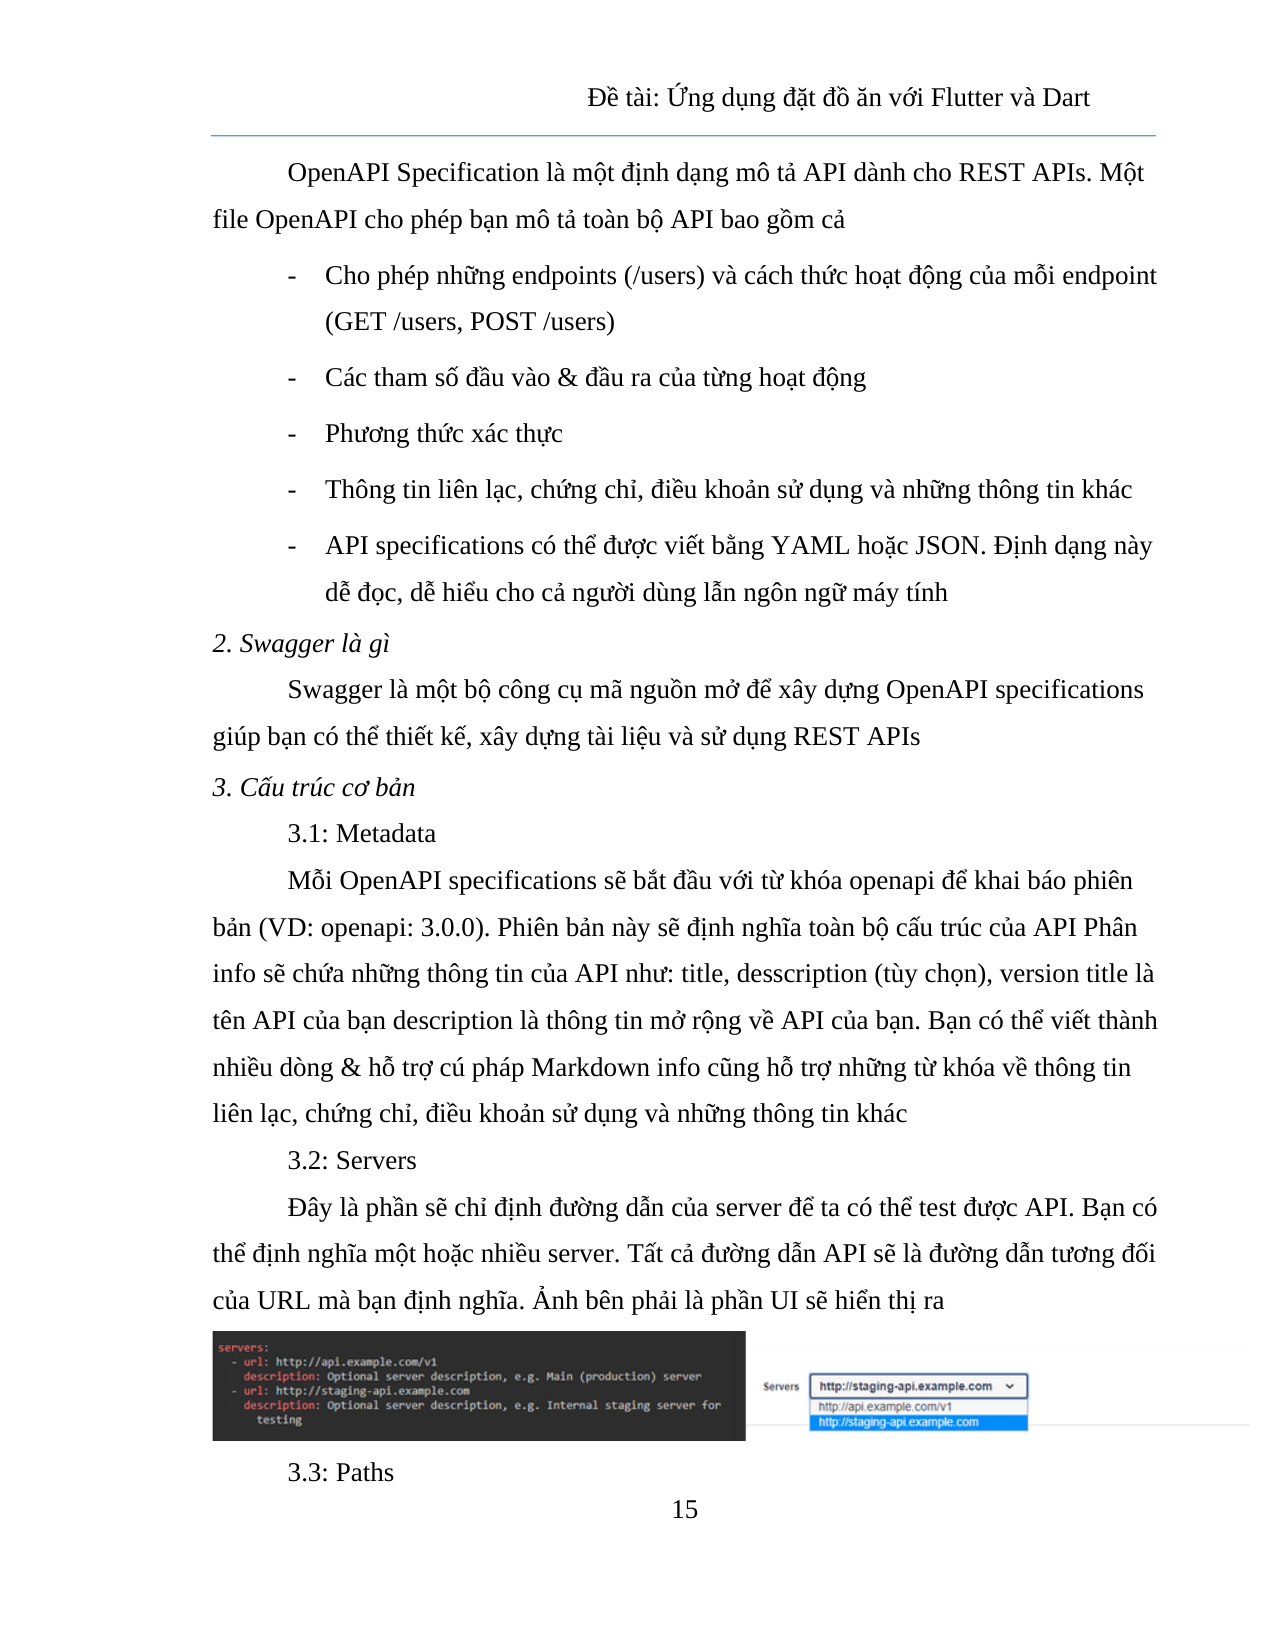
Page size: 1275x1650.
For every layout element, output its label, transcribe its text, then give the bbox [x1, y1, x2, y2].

list Thông tin liên lạc, chứng chỉ, điều khoản sử dụng và những thông tin khác [287, 473, 1175, 504]
picture [212, 1331, 1250, 1441]
list Các tham số đầu vào & đầu ra của từng hoạt động [287, 361, 1175, 393]
list Cho phép những endpoints (/users) và cách thức hoạt động của mỗi endpoint (GET /users, POST /users) [287, 259, 1175, 337]
text 3.1: Metadata [212, 818, 1175, 849]
subtitle 3. Cấu trúc cơ bản [137, 771, 1175, 802]
text Mỗi OpenAPI specifications sẽ bắt đầu với từ khóa openapi để khai báo phiên bản (VD: openapi: 3.0.0). Phiên bản này sẽ định nghĩa toàn bộ cấu trúc của API Phân info sẽ chứa những thông tin của API như: title, desscription (tùy chọn), version title là tên API của bạn description là thông tin mở rộng về API của bạn. Bạn có thể viết thành nhiều dòng & hỗ trợ cú pháp Markdown info cũng hỗ trợ những từ khóa về thông tin liên lạc, chứng chỉ, điều khoản sử dụng và những thông tin khác [212, 864, 1175, 1129]
text Swagger là một bộ công cụ mã nguồn mở để xây dựng OpenAPI specifications giúp bạn có thể thiết kế, xây dựng tài liệu và sử dụng REST APIs [212, 673, 1175, 751]
list Phương thức xác thực [287, 417, 1175, 448]
text Đây là phần sẽ chỉ định đường dẫn của server để ta có thể test được API. Bạn có thể định nghĩa một hoặc nhiều server. Tất cả đường dẫn API sẽ là đường dẫn tương đối của URL mà bạn định nghĩa. Ảnh bên phải là phần UI sẽ hiển thị ra [212, 1191, 1175, 1315]
text 3.2: Servers [212, 1144, 1175, 1175]
list API specifications có thể được viết bằng YAML hoặc JSON. Định dạng này dễ đọc, dễ hiểu cho cả người dùng lẫn ngôn ngữ máy tính [287, 529, 1175, 607]
text OpenAPI Specification là một định dạng mô tả API dành cho REST APIs. Một file OpenAPI cho phép bạn mô tả toàn bộ API bao gồm cả [212, 156, 1175, 234]
subtitle 2. Swagger là gì [137, 627, 1175, 658]
text 3.3: Paths [212, 1456, 1175, 1487]
